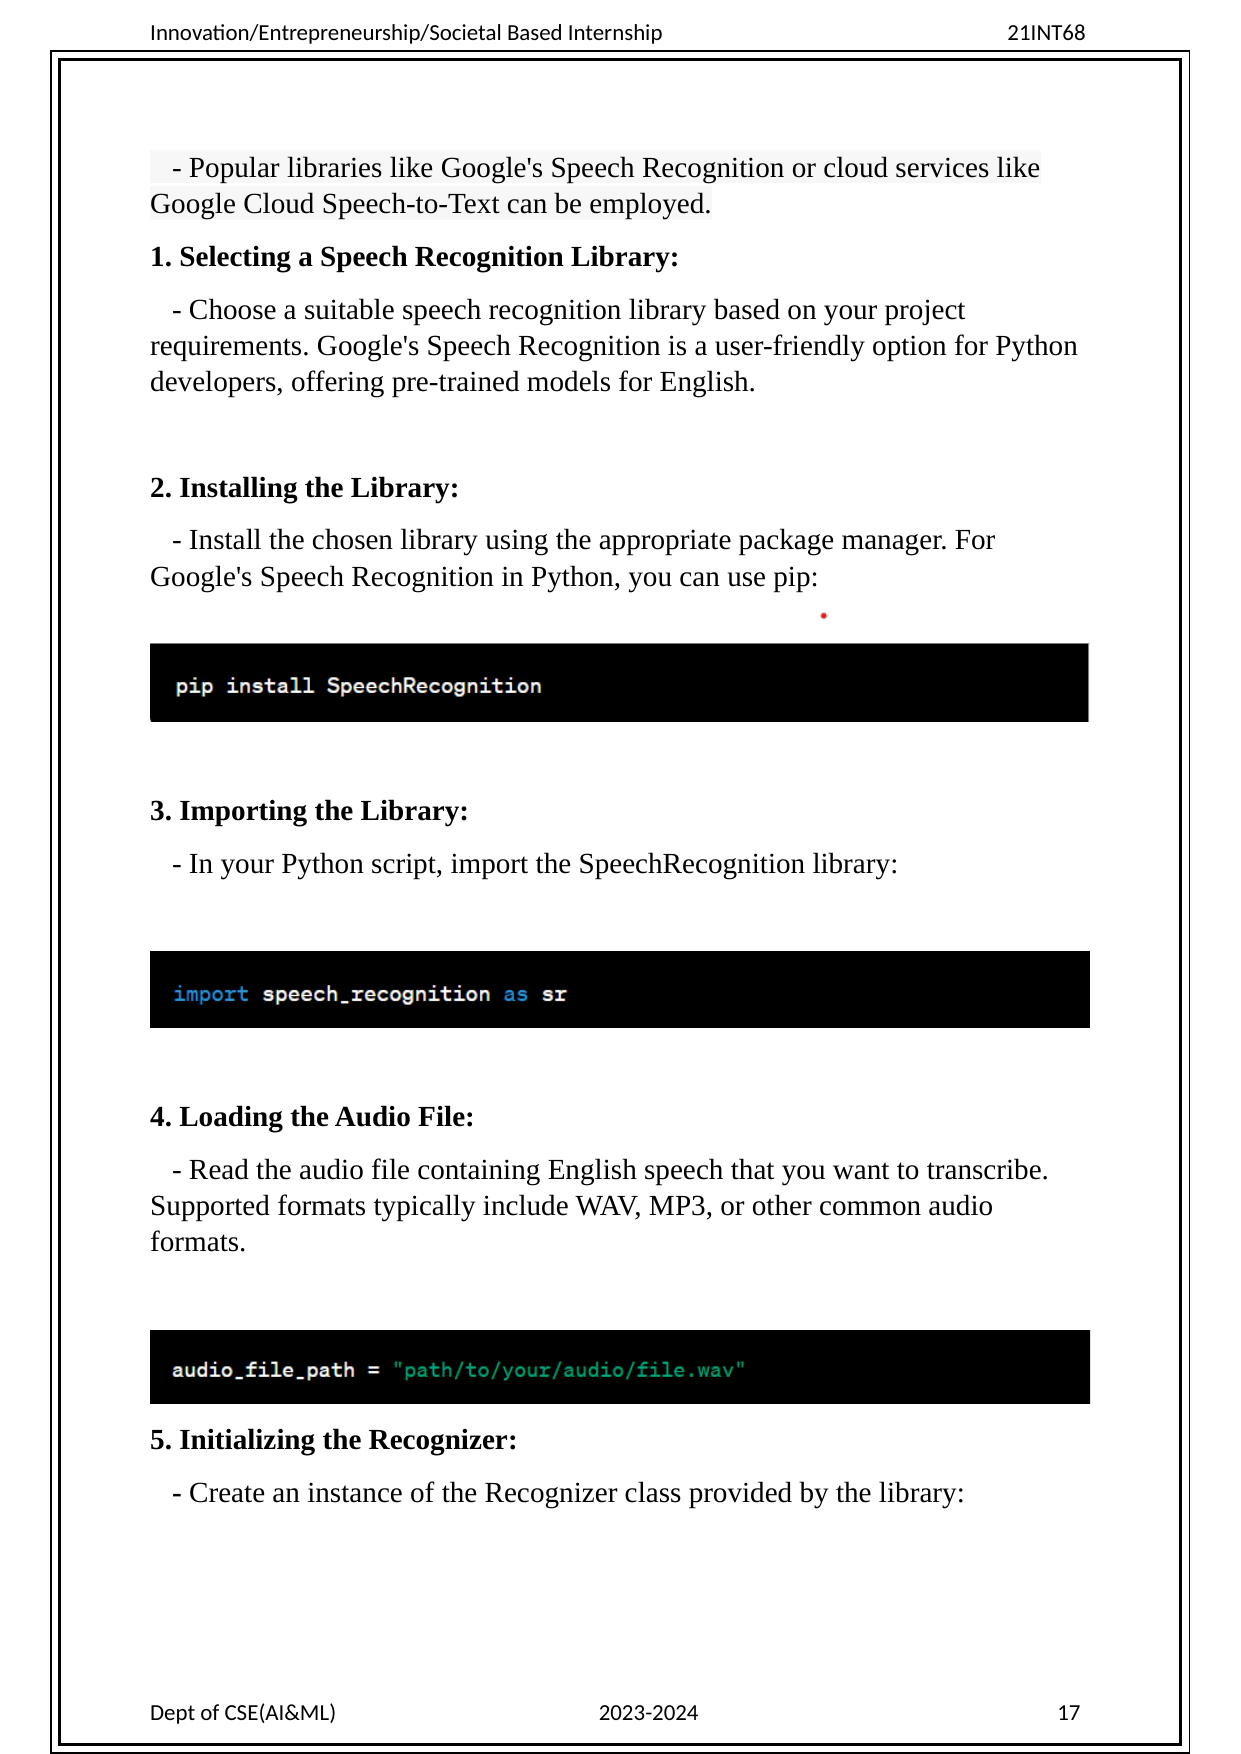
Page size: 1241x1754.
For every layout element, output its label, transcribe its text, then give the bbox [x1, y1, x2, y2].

picture [150, 951, 1090, 1028]
text 4. Loading the Audio File: [150, 1099, 1090, 1133]
text - Choose a suitable speech recognition library based on your project requirements. Google's Speech Recognition is a user-friendly option for Python developers, offering pre-trained models for English. [150, 292, 1090, 398]
text 2. Installing the Library: [150, 470, 1090, 503]
text - Install the chosen library using the appropriate package manager. For Google's Speech Recognition in Python, you can use pip: [150, 522, 1090, 592]
text - In your Python script, import the SpeechRecognition library: [150, 846, 1090, 879]
text 5. Initializing the Recognizer: [150, 1422, 1090, 1456]
picture [150, 611, 1090, 722]
text - Read the audio file containing English speech that you want to transcribe. Supported formats typically include WAV, MP3, or other common audio formats. [150, 1152, 1090, 1258]
text 1. Selecting a Speech Recognition Library: [150, 239, 1090, 272]
text - Create an instance of the Recognizer class provided by the library: [150, 1475, 1090, 1509]
text - Popular libraries like Google's Speech Recognition or cloud services like Google Cloud Speech-to-Text can be employed. [150, 150, 1090, 220]
picture [150, 1330, 1091, 1404]
text 3. Importing the Library: [150, 793, 1090, 827]
